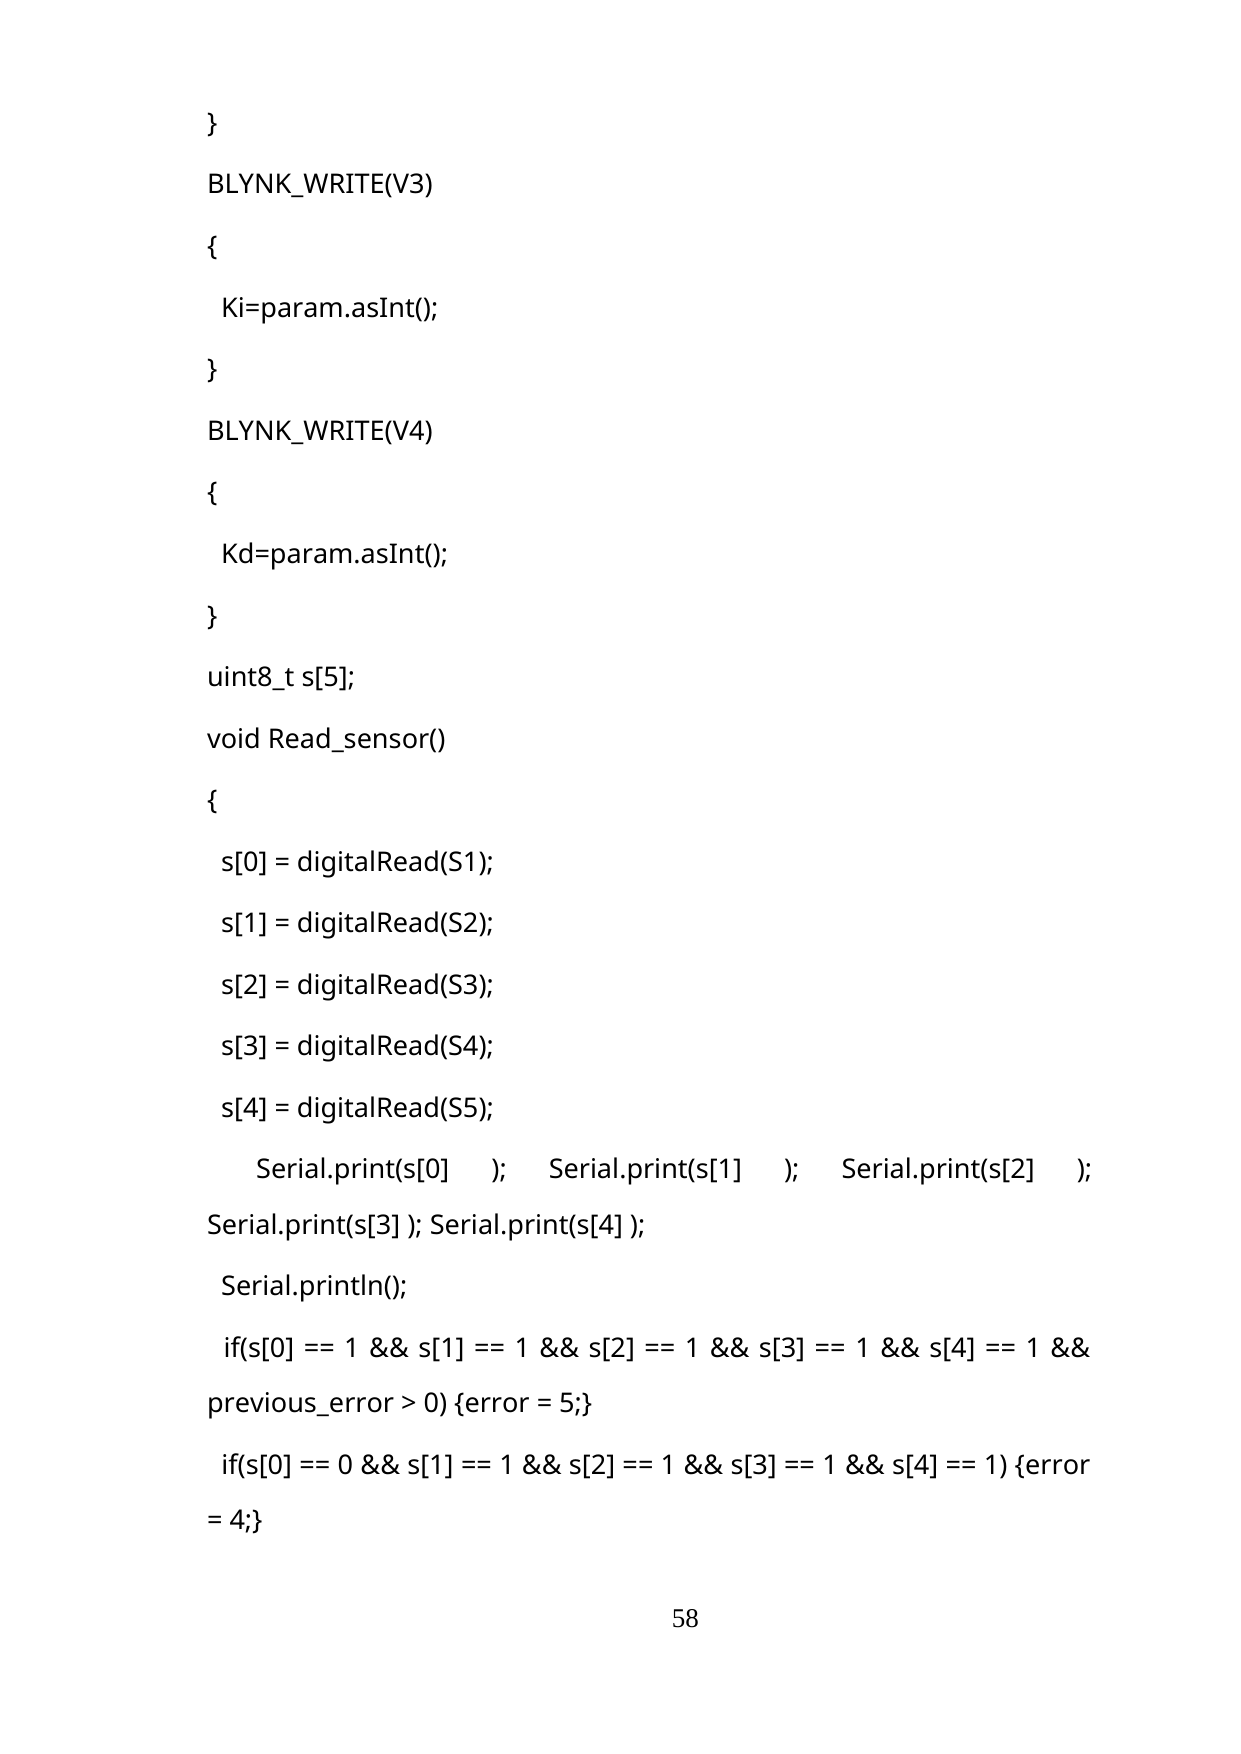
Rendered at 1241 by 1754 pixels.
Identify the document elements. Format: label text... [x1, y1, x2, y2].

text BLYNK_WRITE(V3) [207, 165, 1092, 202]
text } [207, 103, 1092, 140]
text Serial.println(); [207, 1267, 1092, 1304]
text Ki=param.asInt(); [207, 288, 1092, 325]
text BLYNK_WRITE(V4) [207, 411, 1092, 448]
text s[3] = digitalRead(S4); [207, 1027, 1092, 1064]
text } [207, 596, 1092, 633]
text uint8_t s[5]; [207, 657, 1092, 694]
text s[0] = digitalRead(S1); [207, 842, 1092, 879]
text Kd=param.asInt(); [207, 534, 1092, 571]
text if(s[0] == 1 && s[1] == 1 && s[2] == 1 && s[3] == 1 && s[4] == 1 && previous_error > 0) {error = 5;} [207, 1328, 1092, 1421]
text } [207, 350, 1092, 387]
text s[2] = digitalRead(S3); [207, 965, 1092, 1002]
text s[4] = digitalRead(S5); [207, 1088, 1092, 1125]
text if(s[0] == 0 && s[1] == 1 && s[2] == 1 && s[3] == 1 && s[4] == 1) {error = 4;} [207, 1445, 1092, 1537]
text Serial.print(s[0] ); Serial.print(s[1] ); Serial.print(s[2] ); Serial.print(s[3] ); Serial.print(s[4] ); [207, 1150, 1092, 1242]
text { [207, 227, 1092, 263]
text void Read_sensor() [207, 719, 1092, 756]
text { [207, 781, 1092, 817]
text s[1] = digitalRead(S2); [207, 904, 1092, 941]
text { [207, 473, 1092, 510]
